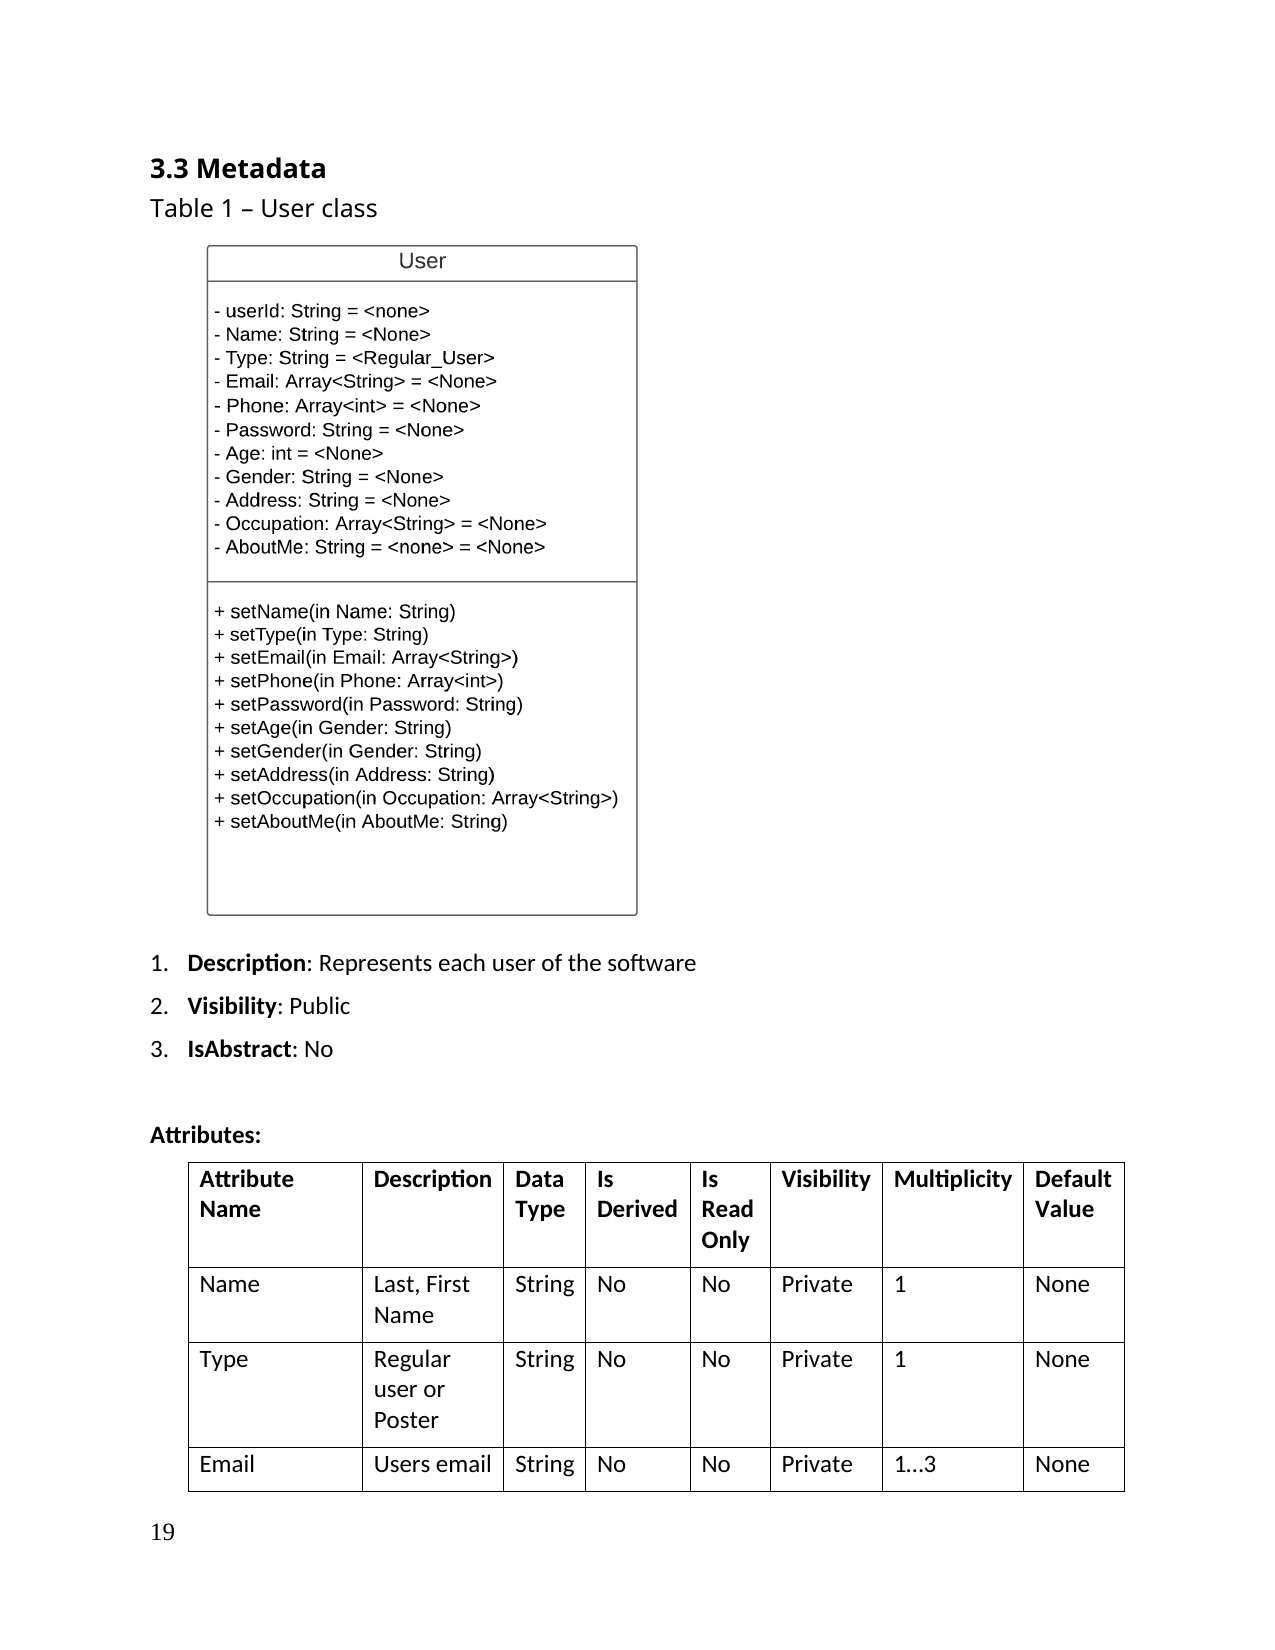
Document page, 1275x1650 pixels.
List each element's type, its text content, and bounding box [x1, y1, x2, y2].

table_cell 1…3 [883, 1448, 1023, 1491]
table_header Is Read Only [691, 1163, 770, 1267]
table_header Data Type [504, 1163, 585, 1267]
table_cell No [586, 1268, 690, 1342]
table_cell None [1024, 1268, 1124, 1342]
table_cell Private [771, 1343, 882, 1447]
list Description: Represents each user of the software [150, 947, 1125, 977]
table_cell Regular user or Poster [363, 1343, 503, 1447]
table_cell No [586, 1448, 690, 1491]
table_header Attribute Name [189, 1163, 362, 1267]
table_cell Last, First Name [363, 1268, 503, 1342]
table_cell No [691, 1448, 770, 1491]
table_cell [363, 1448, 503, 1491]
table_header Multiplicity [883, 1163, 1023, 1267]
table_cell String [504, 1448, 585, 1491]
table_cell Name [189, 1268, 362, 1342]
table_header Is Derived [586, 1163, 690, 1267]
table_cell None [1024, 1343, 1124, 1447]
table_cell 1 [883, 1343, 1023, 1447]
table_cell No [586, 1343, 690, 1447]
table_header Visibility [771, 1163, 882, 1267]
list Visibility: Public [150, 990, 1125, 1021]
table_cell String [504, 1268, 585, 1342]
table_header Description [363, 1163, 503, 1267]
table_cell Email [189, 1448, 362, 1491]
table_cell None [1024, 1448, 1124, 1491]
table_cell Type [189, 1343, 362, 1447]
table_cell 1 [883, 1268, 1023, 1342]
picture [187, 225, 657, 935]
subtitle 3.3 Metadata [150, 150, 1125, 187]
text Attributes: [150, 1119, 1125, 1149]
list IsAbstract: No [150, 1033, 1125, 1063]
table_header Default Value [1024, 1163, 1124, 1267]
table_cell No [691, 1343, 770, 1447]
table_cell No [691, 1268, 770, 1342]
table_cell String [504, 1343, 585, 1447]
table_cell Private [771, 1448, 882, 1491]
table_cell Private [771, 1268, 882, 1342]
subtitle Table 1 – User class [150, 191, 1125, 225]
